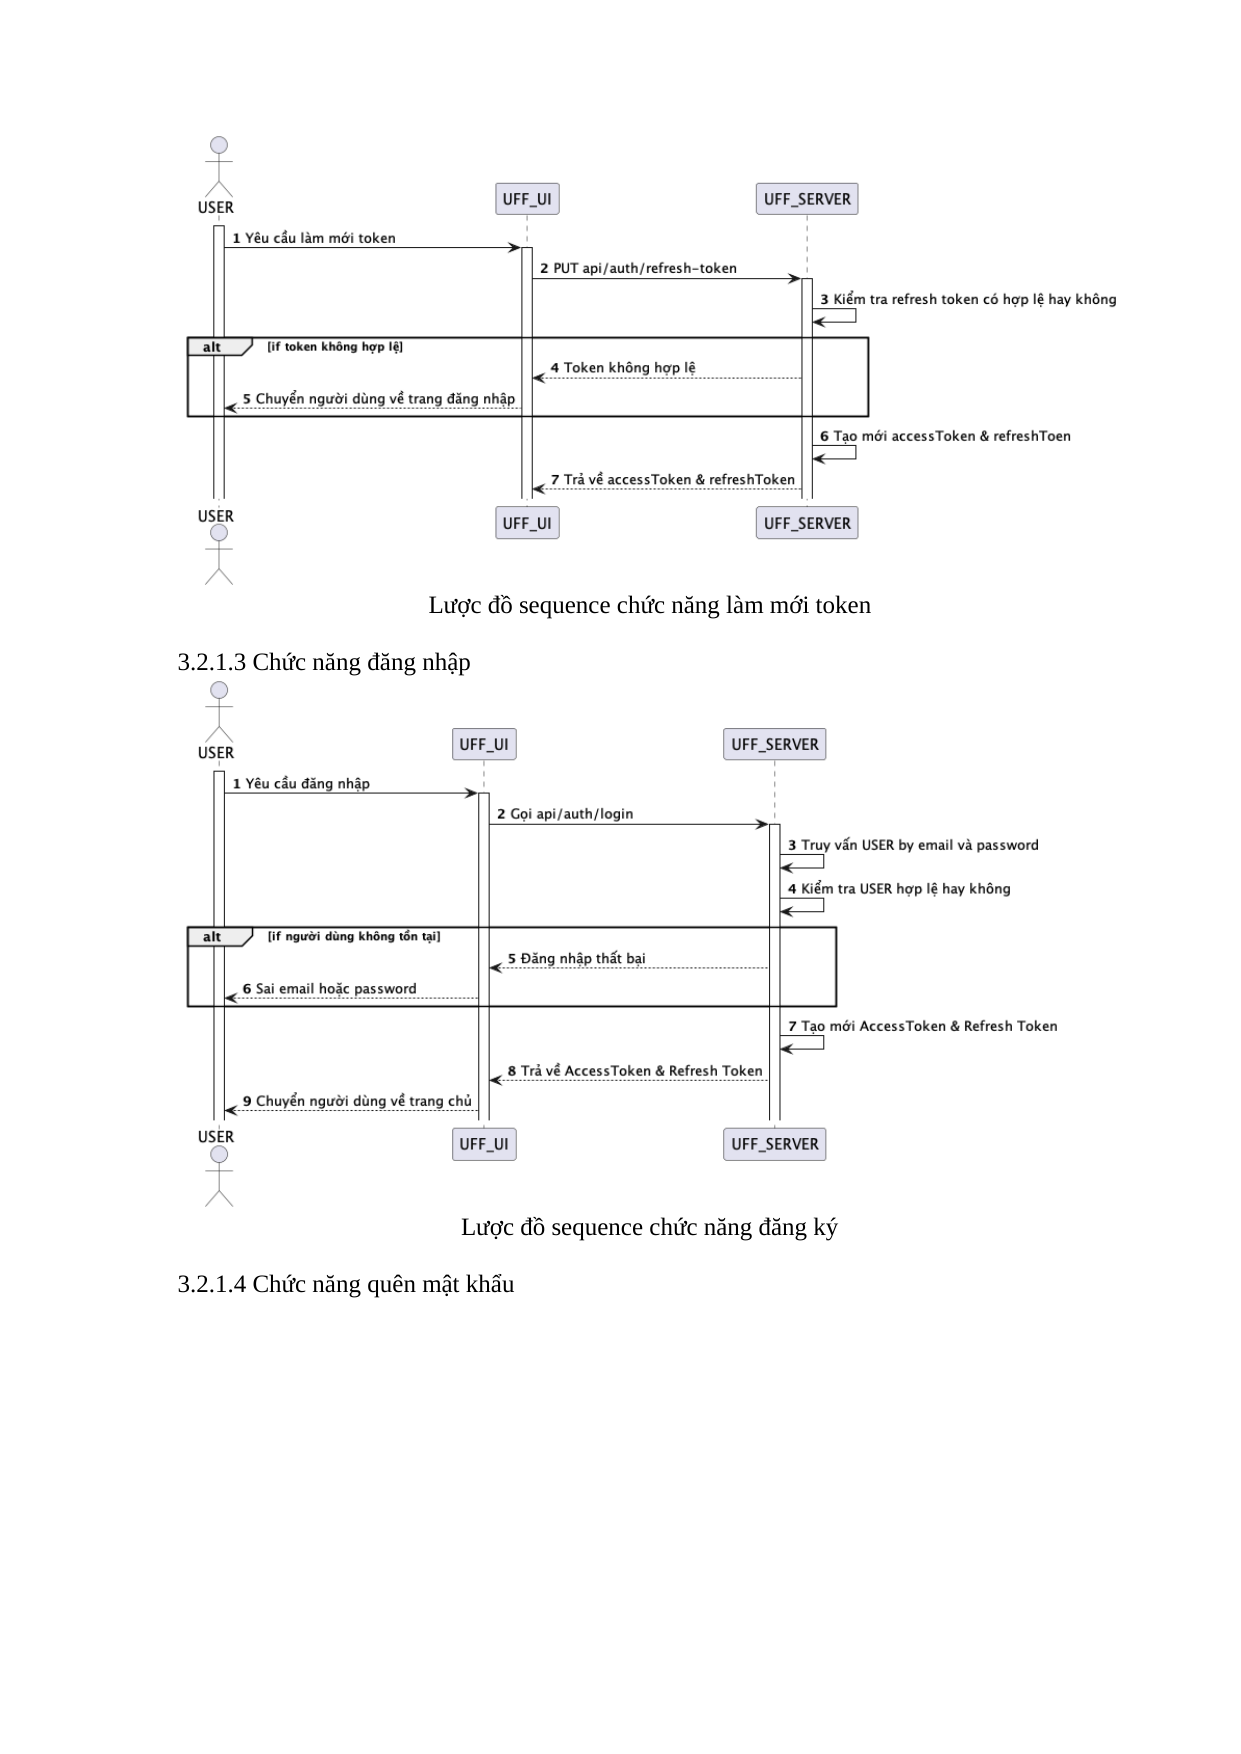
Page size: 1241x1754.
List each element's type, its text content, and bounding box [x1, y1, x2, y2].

text 3.2.1.3 Chức năng đăng nhập [177, 647, 1122, 676]
text 3.2.1.4 Chức năng quên mật khẩu [177, 1269, 1122, 1298]
picture [177, 131, 1122, 590]
text Lược đồ sequence chức năng làm mới token [177, 590, 1122, 619]
text Lược đồ sequence chức năng đăng ký [177, 1212, 1122, 1240]
picture [177, 676, 1063, 1212]
